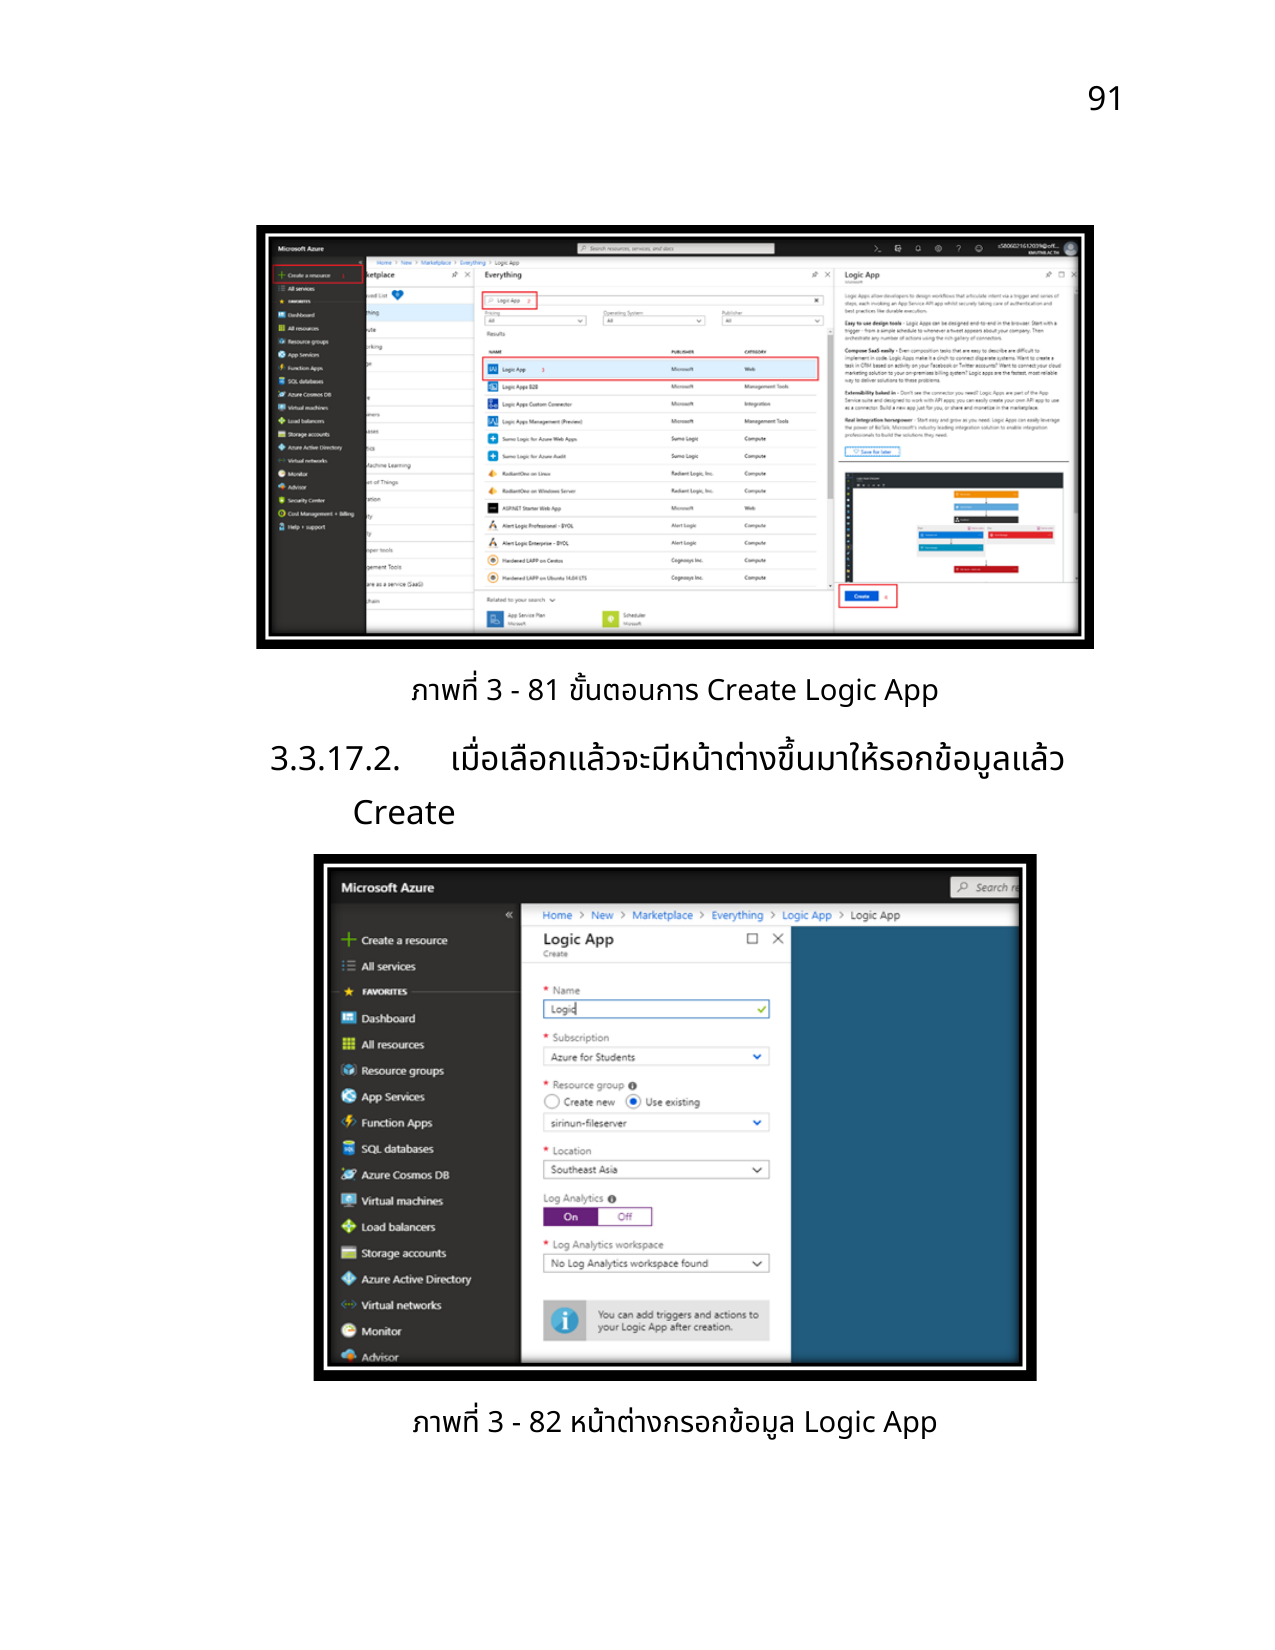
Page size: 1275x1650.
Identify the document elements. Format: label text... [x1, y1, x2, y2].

text ภาพที่ 3 - 82 หน้าต่างกรอกข้อมูล Logic App [225, 1401, 1125, 1445]
picture [313, 854, 1037, 1381]
list เมื่อเลือกแล้วจะมีหน้าต่างขึ้นมาให้รอกข้อมูลแล้ว Create [270, 734, 1125, 834]
picture [256, 225, 1094, 649]
text ภาพที่ 3 - 81 ขั้นตอนการ Create Logic App [225, 669, 1125, 713]
